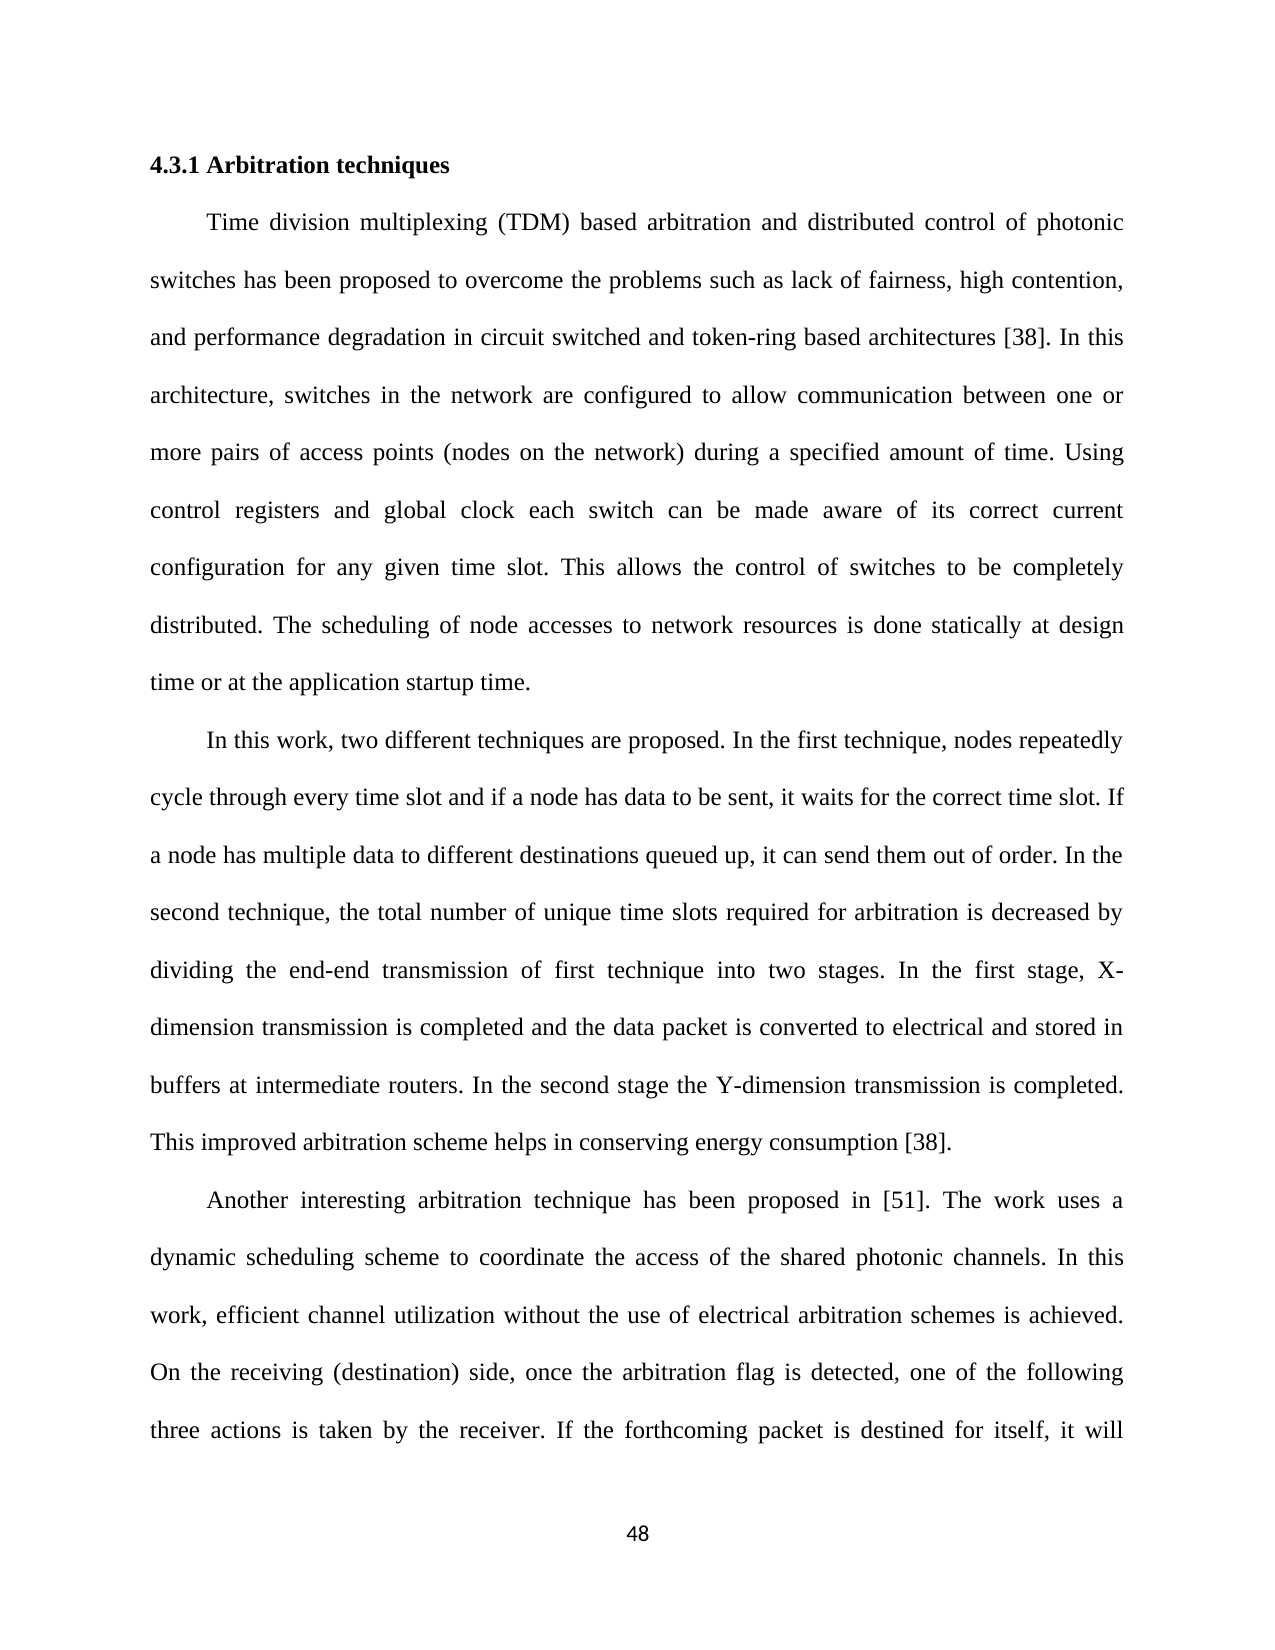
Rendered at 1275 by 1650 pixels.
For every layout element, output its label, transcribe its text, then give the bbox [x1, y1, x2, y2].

text Time division multiplexing (TDM) based arbitration and distributed control of photonic switches has been proposed to overcome the problems such as lack of fairness, high contention, and performance degradation in circuit switched and token-ring based architectures [38]. In this architecture, switches in the network are configured to allow communication between one or more pairs of access points (nodes on the network) during a specified amount of time. Using control registers and global clock each switch can be made aware of its correct current configuration for any given time slot. This allows the control of switches to be completely distributed. The scheduling of node accesses to network resources is done statically at design time or at the application startup time. [150, 207, 1125, 696]
text In this work, two different techniques are proposed. In the first technique, nodes repeatedly cycle through every time slot and if a node has data to be sent, it waits for the correct time slot. If a node has multiple data to different destinations queued up, it can send them out of order. In the second technique, the total number of unique time slots required for arbitration is decreased by dividing the end-end transmission of first technique into two stages. In the first stage, X-dimension transmission is completed and the data packet is converted to electrical and stored in buffers at intermediate routers. In the second stage the Y-dimension transmission is completed. This improved arbitration scheme helps in conserving energy consumption [38]. [150, 725, 1125, 1156]
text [150, 1185, 1125, 1444]
text 4.3.1 Arbitration techniques [150, 150, 1125, 179]
